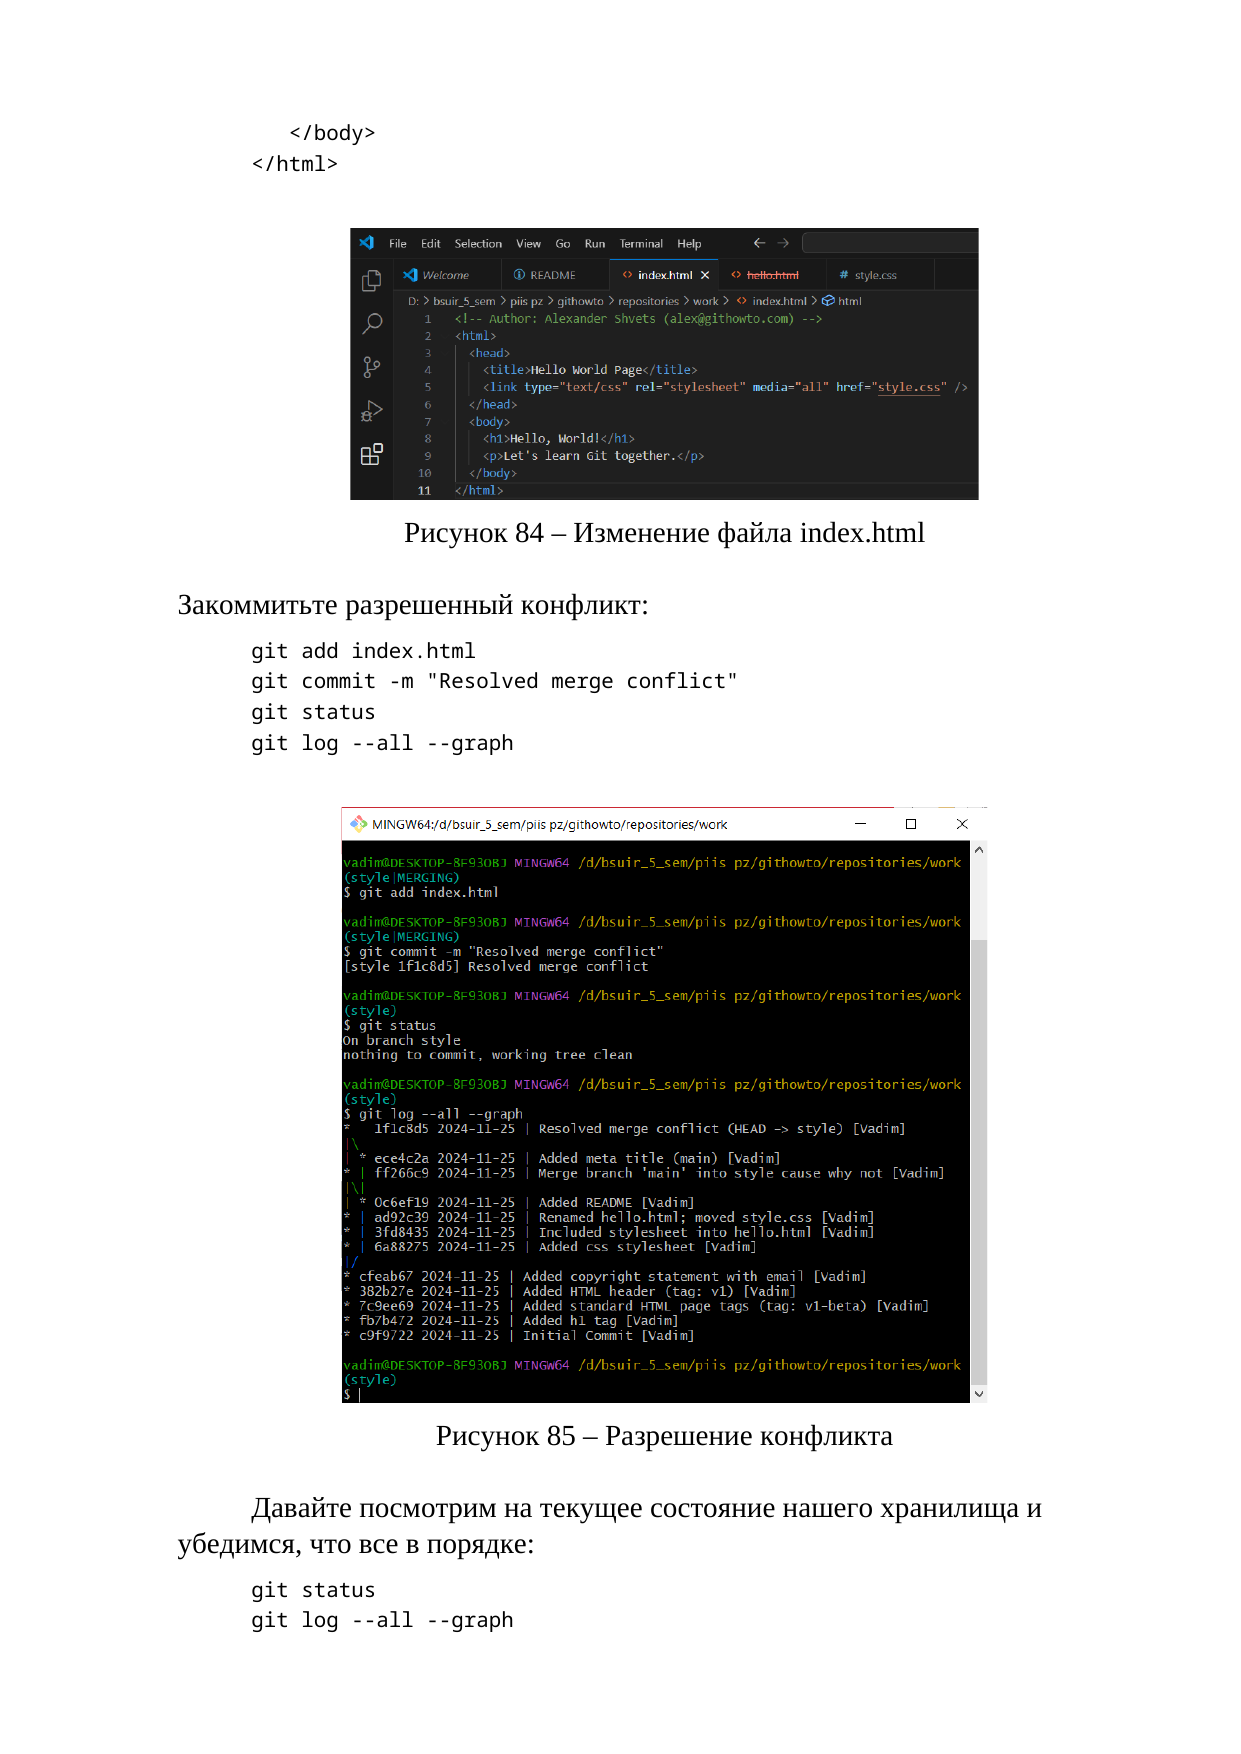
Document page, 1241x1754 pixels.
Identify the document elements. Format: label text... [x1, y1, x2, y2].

text Давайте посмотрим на текущее состояние нашего хранилища и убедимся, что все в порядке: [177, 1490, 1152, 1560]
text git log --all --graph [177, 1605, 1152, 1634]
text git add index.html [177, 636, 1152, 664]
text git status [177, 1575, 1152, 1603]
text Рисунок 84 – Изменение файла index.html [177, 515, 1152, 549]
picture [341, 807, 988, 1403]
text Закоммитьте разрешенный конфликт: [177, 587, 1152, 621]
text </html> [177, 149, 1152, 177]
text </body> [177, 118, 1152, 147]
text git status [177, 697, 1152, 726]
picture [350, 228, 979, 500]
text git commit -m "Resolved merge conflict" [177, 667, 1152, 695]
text Рисунок 85 – Разрешение конфликта [177, 1418, 1152, 1451]
text git log --all --graph [177, 728, 1152, 756]
